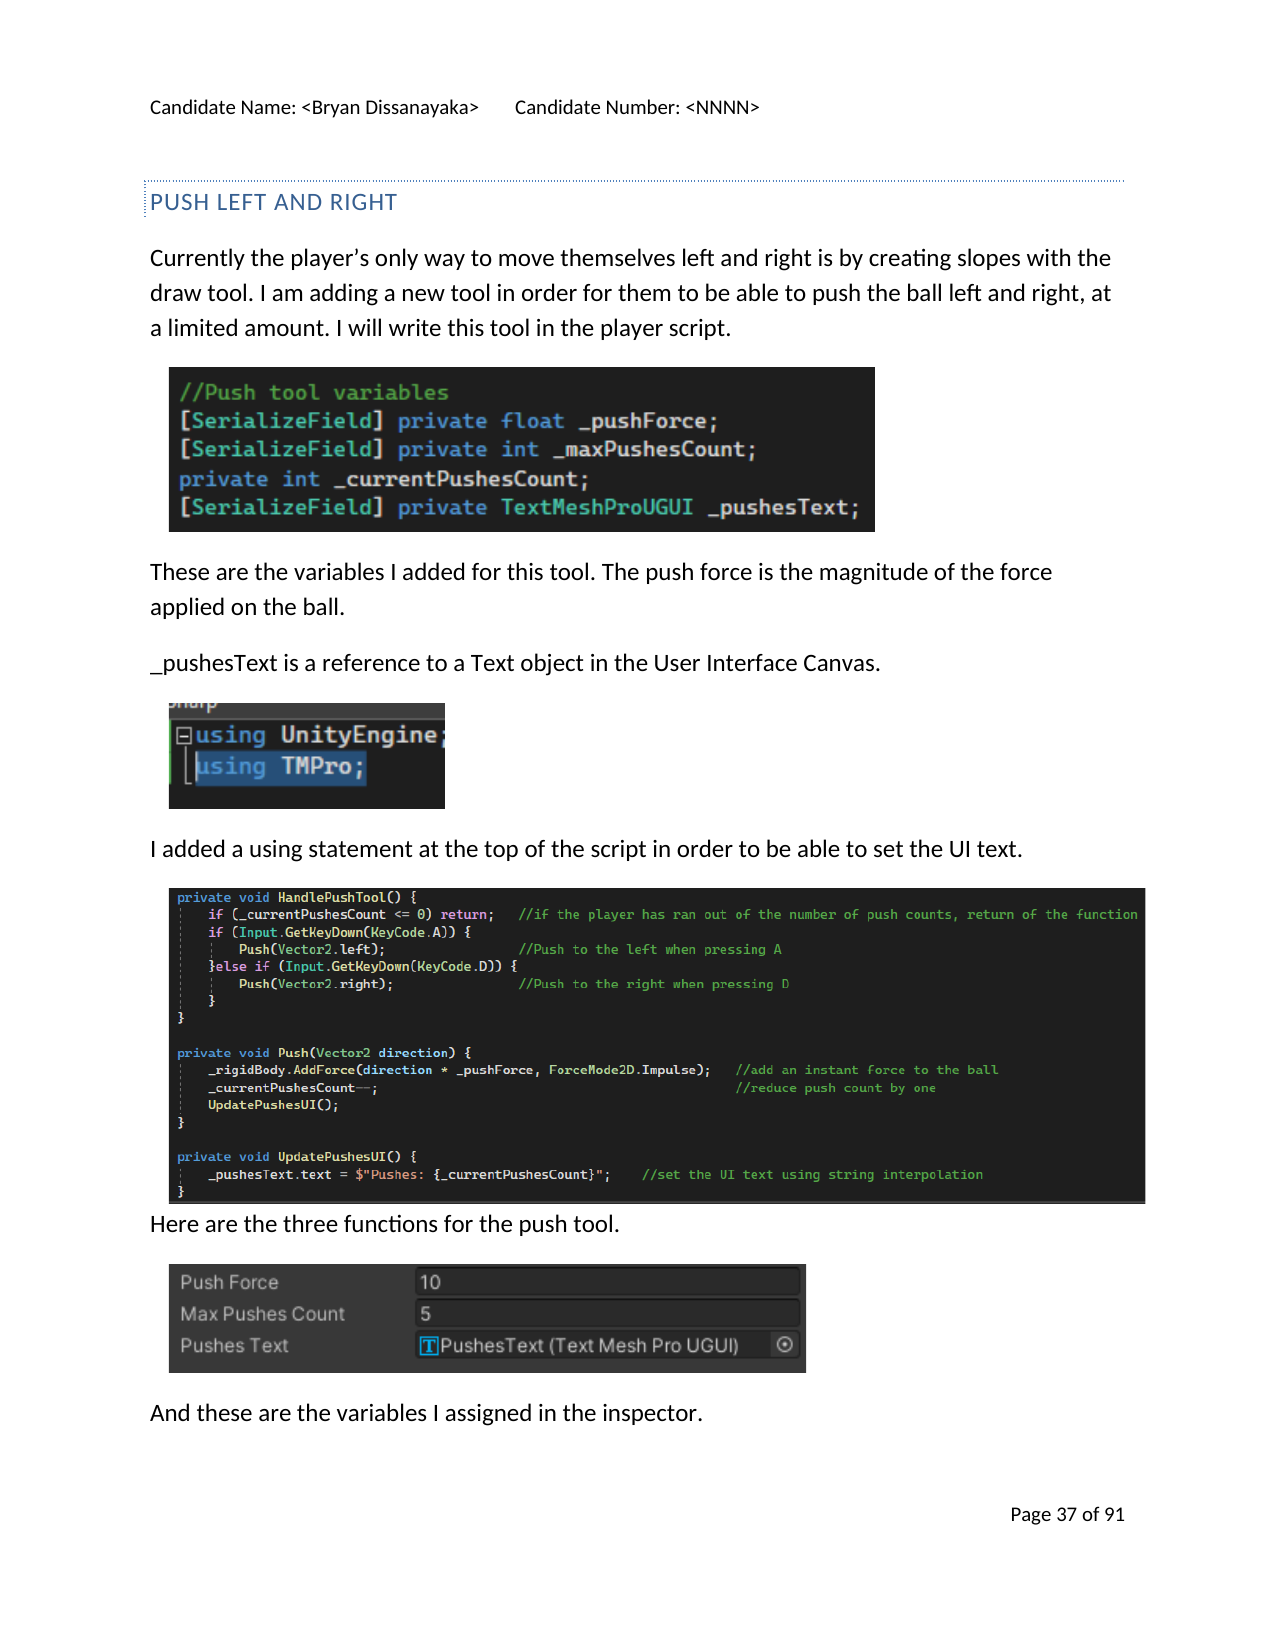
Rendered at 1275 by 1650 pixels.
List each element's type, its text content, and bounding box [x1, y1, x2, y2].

text _pushesText is a reference to a Text object in the User Interface Canvas. [150, 647, 1125, 678]
subtitle Push left and right [144, 180, 1125, 217]
text Currently the player’s only way to move themselves left and right is by creating slopes with the draw tool. I am adding a new tool in order for them to be able to push the ball left and right, at a limited amount. I will write this tool in the player script. [150, 242, 1125, 342]
text Here are the three functions for the push tool. [150, 889, 1125, 1239]
text These are the variables I added for this tool. The push force is the magnitude of the force applied on the ball. [150, 556, 1125, 622]
text I added a using statement at the top of the script in order to be able to set the UI text. [150, 833, 1125, 863]
text And these are the variables I assigned in the inspector. [150, 1397, 1125, 1427]
